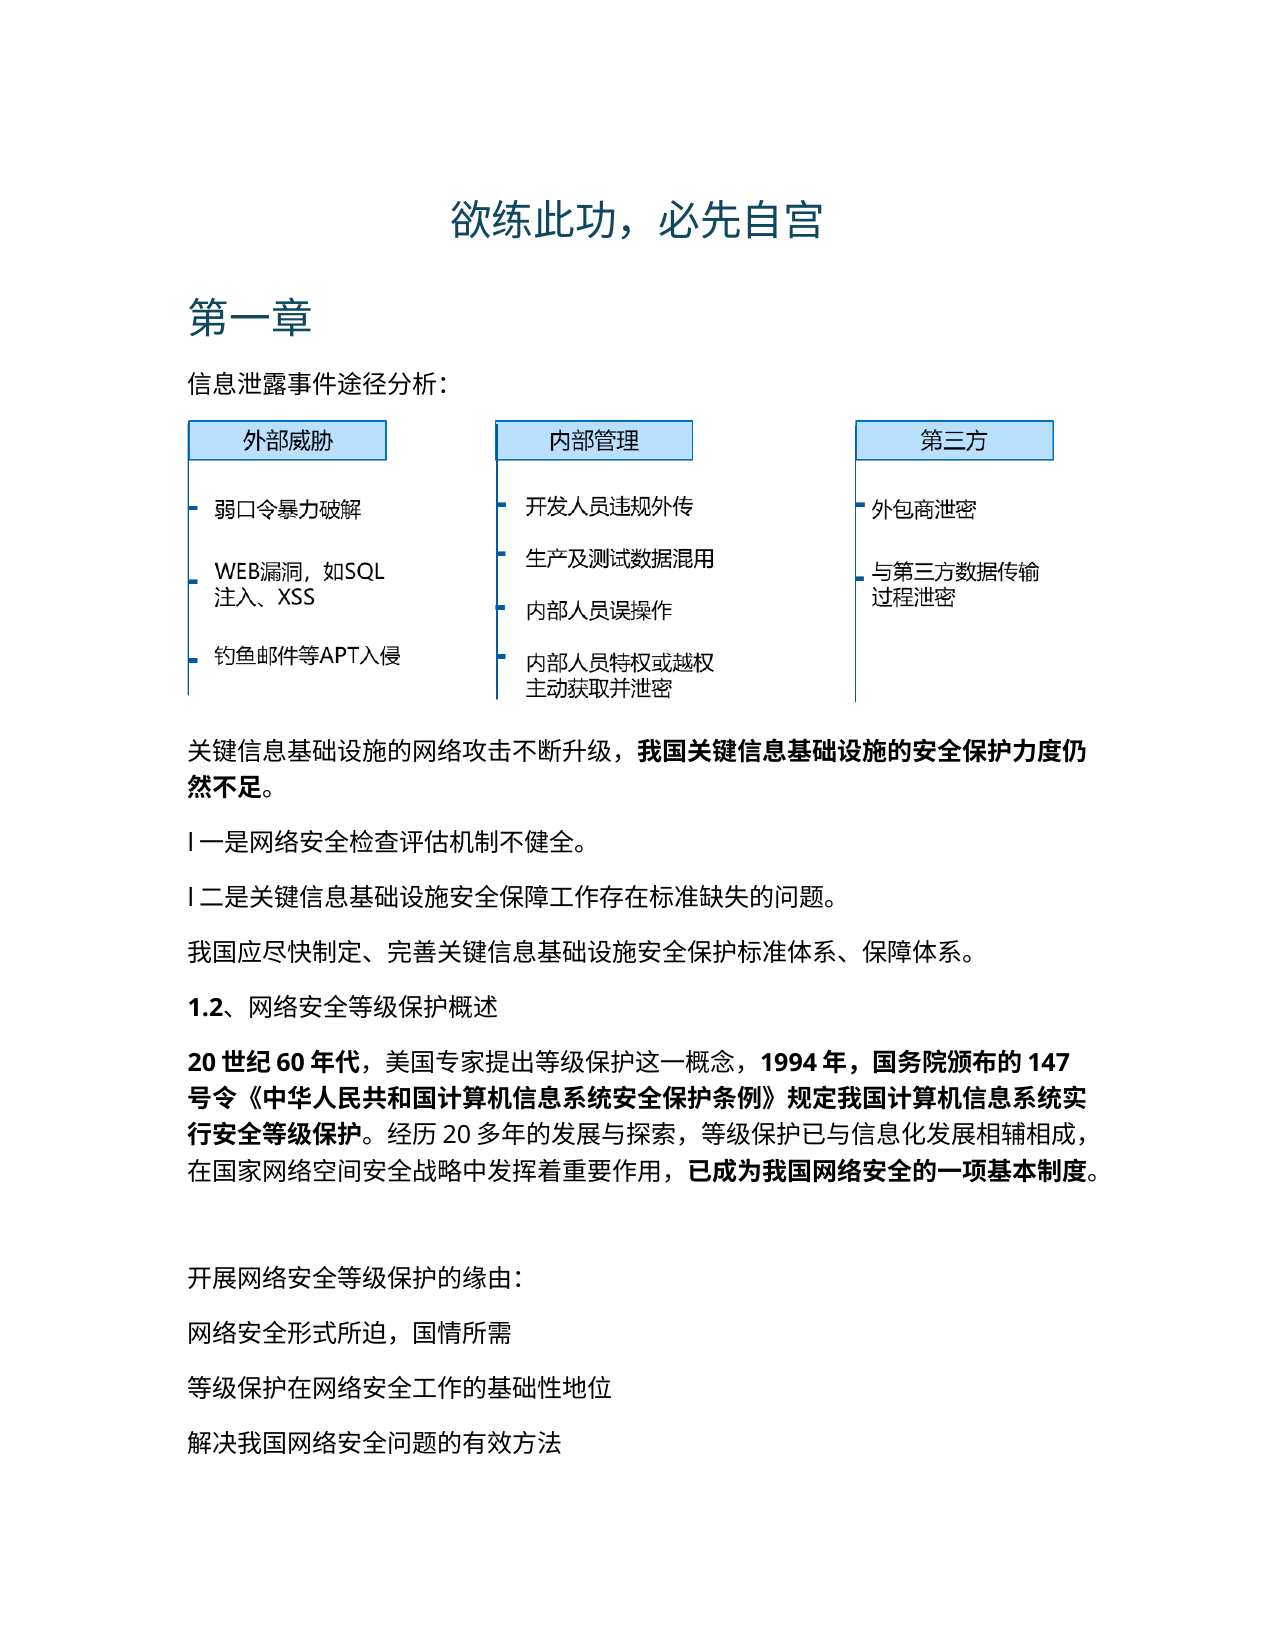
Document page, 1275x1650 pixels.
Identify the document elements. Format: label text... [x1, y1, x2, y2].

subtitle 欲练此功，必先自宫 [187, 187, 1087, 248]
text 网络安全形式所迫，国情所需 [187, 1314, 1087, 1350]
text 我国应尽快制定、完善关键信息基础设施安全保护标准体系、保障体系。 [187, 932, 1087, 968]
text l一是网络安全检查评估机制不健全。 [187, 822, 1087, 858]
text 信息泄露事件途径分析： [187, 364, 1087, 401]
text l二是关键信息基础设施安全保障工作存在标准缺失的问题。 [187, 877, 1087, 913]
text 解决我国网络安全问题的有效方法 [187, 1424, 1087, 1460]
subtitle 第一章 [187, 285, 1087, 346]
picture [187, 419, 1063, 713]
text 开展网络安全等级保护的缘由： [187, 1259, 1087, 1295]
text 20世纪60年代，美国专家提出等级保护这一概念，1994年，国务院颁布的147号令《中华人民共和国计算机信息系统安全保护条例》规定我国计算机信息系统实行安全等级保护。经历20多年的发展与探索，等级保护已与信息化发展相辅相成，在国家网络空间安全战略中发挥着重要作用，已成为我国网络安全的一项基本制度。 [187, 1042, 1087, 1187]
text 等级保护在网络安全工作的基础性地位 [187, 1369, 1087, 1405]
text 关键信息基础设施的网络攻击不断升级，我国关键信息基础设施的安全保护力度仍然不足。 [187, 731, 1087, 803]
text 1.2、网络安全等级保护概述 [187, 987, 1087, 1023]
